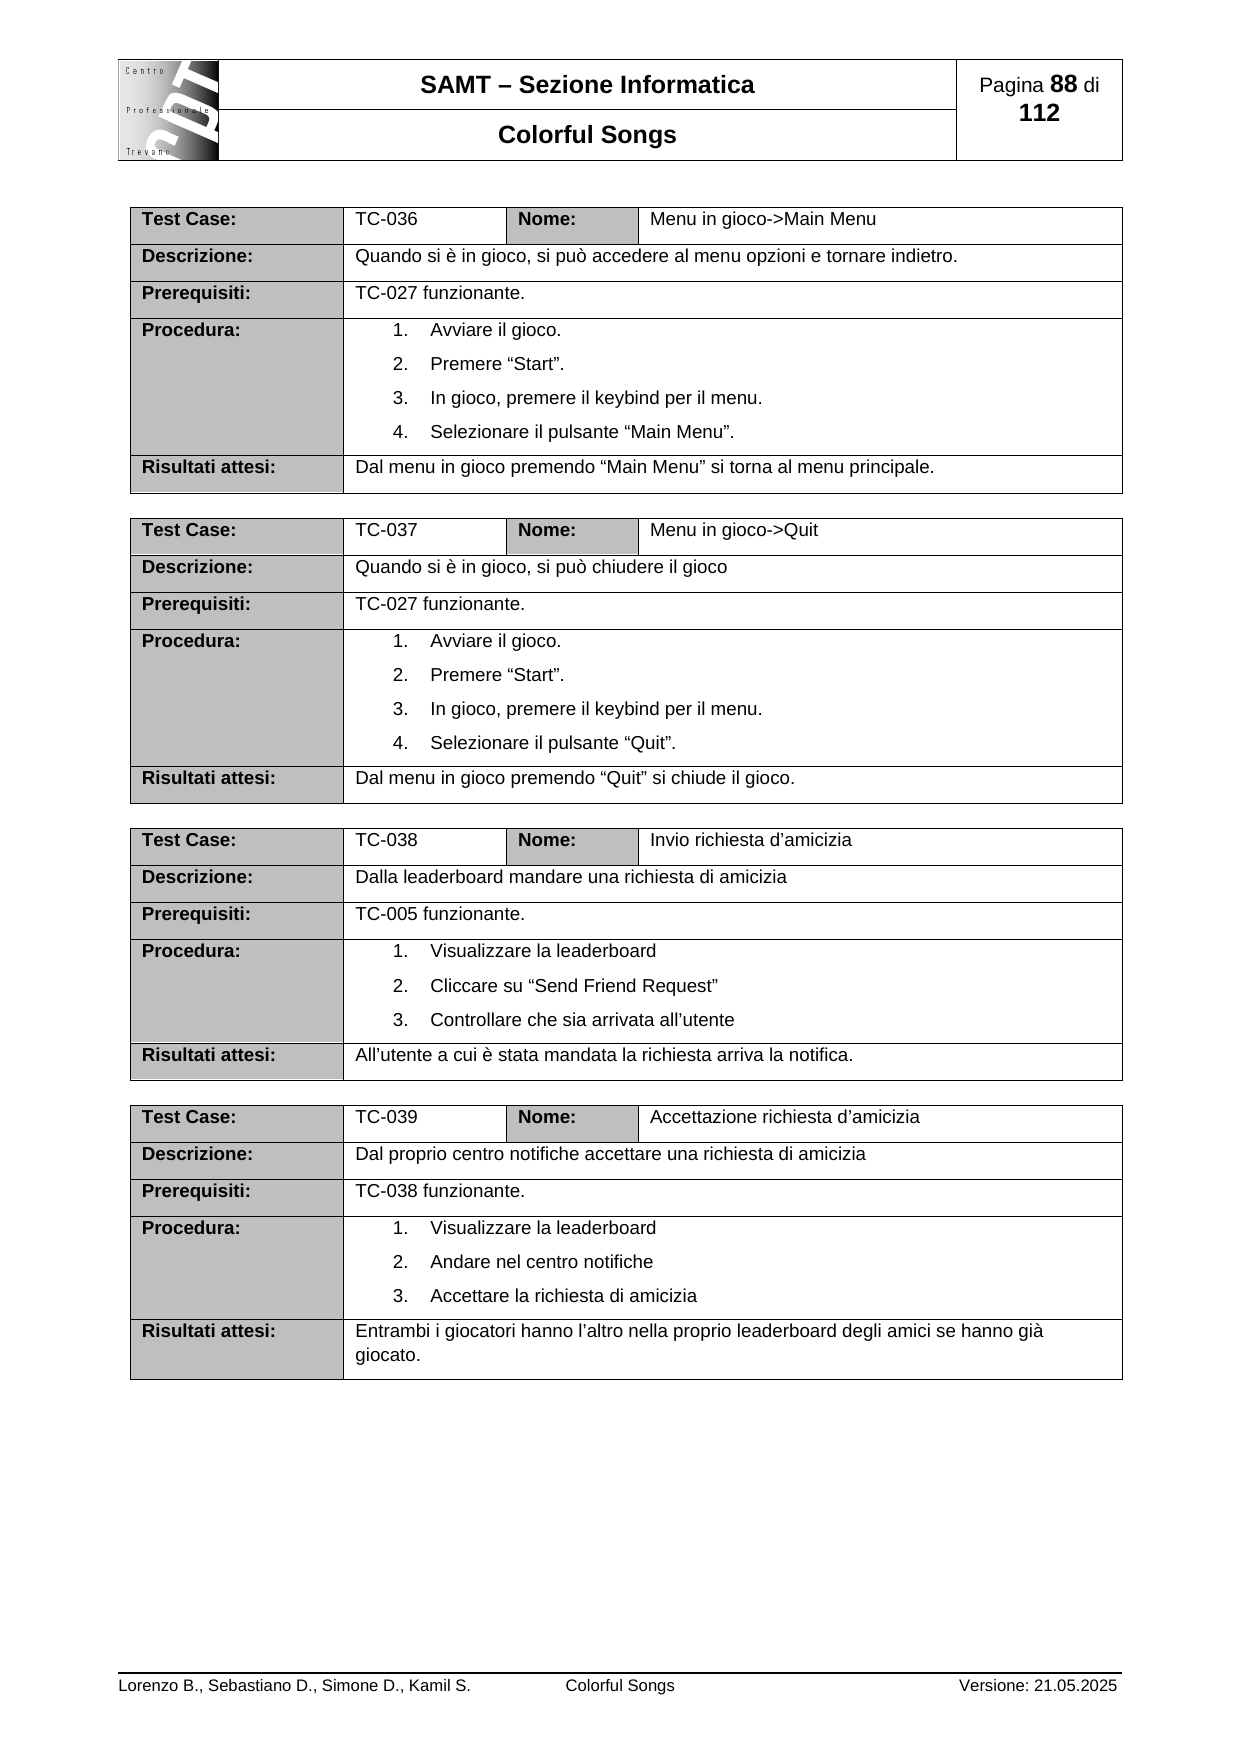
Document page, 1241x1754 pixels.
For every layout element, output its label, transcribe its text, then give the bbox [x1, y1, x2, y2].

table_cell Procedura: [131, 940, 343, 1042]
table_header Invio richiesta d’amicizia [639, 829, 1122, 865]
table_cell Risultati attesi: [131, 1044, 343, 1079]
table_header Menu in gioco->Quit [639, 519, 1122, 554]
table_cell Descrizione: [131, 245, 343, 281]
table_header Test Case: [131, 208, 343, 244]
table_cell TC-038 funzionante. [344, 1180, 1122, 1216]
table_header Accettazione richiesta d’amicizia [639, 1106, 1122, 1142]
table_cell Prerequisiti: [131, 593, 343, 629]
table_cell Risultati attesi: [131, 456, 343, 492]
table_cell Procedura: [131, 630, 343, 766]
table_cell Quando si è in gioco, si può chiudere il gioco [344, 556, 1122, 592]
table_cell Prerequisiti: [131, 1180, 343, 1216]
table_cell Avviare il gioco. Premere “Start”. In gioco, premere il keybind per il menu. Selezionare il pulsante “Quit”. [344, 630, 1122, 766]
table_cell Dal menu in gioco premendo “Main Menu” si torna al menu principale. [344, 456, 1122, 492]
table_cell Descrizione: [131, 1143, 343, 1179]
table_cell TC-005 funzionante. [344, 903, 1122, 939]
table_header Nome: [507, 519, 638, 554]
table_cell All’utente a cui è stata mandata la richiesta arriva la notifica. [344, 1044, 1122, 1079]
table_cell Descrizione: [131, 866, 343, 902]
table_cell Risultati attesi: [131, 767, 343, 803]
table_cell Descrizione: [131, 556, 343, 592]
table_cell Dalla leaderboard mandare una richiesta di amicizia [344, 866, 1122, 902]
table_header TC-039 [344, 1106, 506, 1142]
table_cell Procedura: [131, 319, 343, 455]
table_header Nome: [507, 829, 638, 865]
table_cell Quando si è in gioco, si può accedere al menu opzioni e tornare indietro. [344, 245, 1122, 281]
table_cell TC-027 funzionante. [344, 593, 1122, 629]
table_header Menu in gioco->Main Menu [639, 208, 1122, 244]
table_header TC-036 [344, 208, 506, 244]
table_header TC-038 [344, 829, 506, 865]
table_cell Dal menu in gioco premendo “Quit” si chiude il gioco. [344, 767, 1122, 803]
table_header Test Case: [131, 519, 343, 554]
table_header Test Case: [131, 829, 343, 865]
table_cell Risultati attesi: [131, 1320, 343, 1379]
table_cell Entrambi i giocatori hanno l’altro nella proprio leaderboard degli amici se hanno già giocato. [344, 1320, 1122, 1379]
table_cell Visualizzare la leaderboard Andare nel centro notifiche Accettare la richiesta di amicizia [344, 1217, 1122, 1319]
picture [118, 60, 219, 160]
table_cell Dal proprio centro notifiche accettare una richiesta di amicizia [344, 1143, 1122, 1179]
table_cell Prerequisiti: [131, 903, 343, 939]
table_cell Procedura: [131, 1217, 343, 1319]
table_cell Avviare il gioco. Premere “Start”. In gioco, premere il keybind per il menu. Selezionare il pulsante “Main Menu”. [344, 319, 1122, 455]
table_header TC-037 [344, 519, 506, 554]
table_cell TC-027 funzionante. [344, 282, 1122, 318]
table_cell Visualizzare la leaderboard Cliccare su “Send Friend Request” Controllare che sia arrivata all’utente [344, 940, 1122, 1042]
table_header Nome: [507, 1106, 638, 1142]
table_cell Prerequisiti: [131, 282, 343, 318]
table_header Test Case: [131, 1106, 343, 1142]
table_header Nome: [507, 208, 638, 244]
